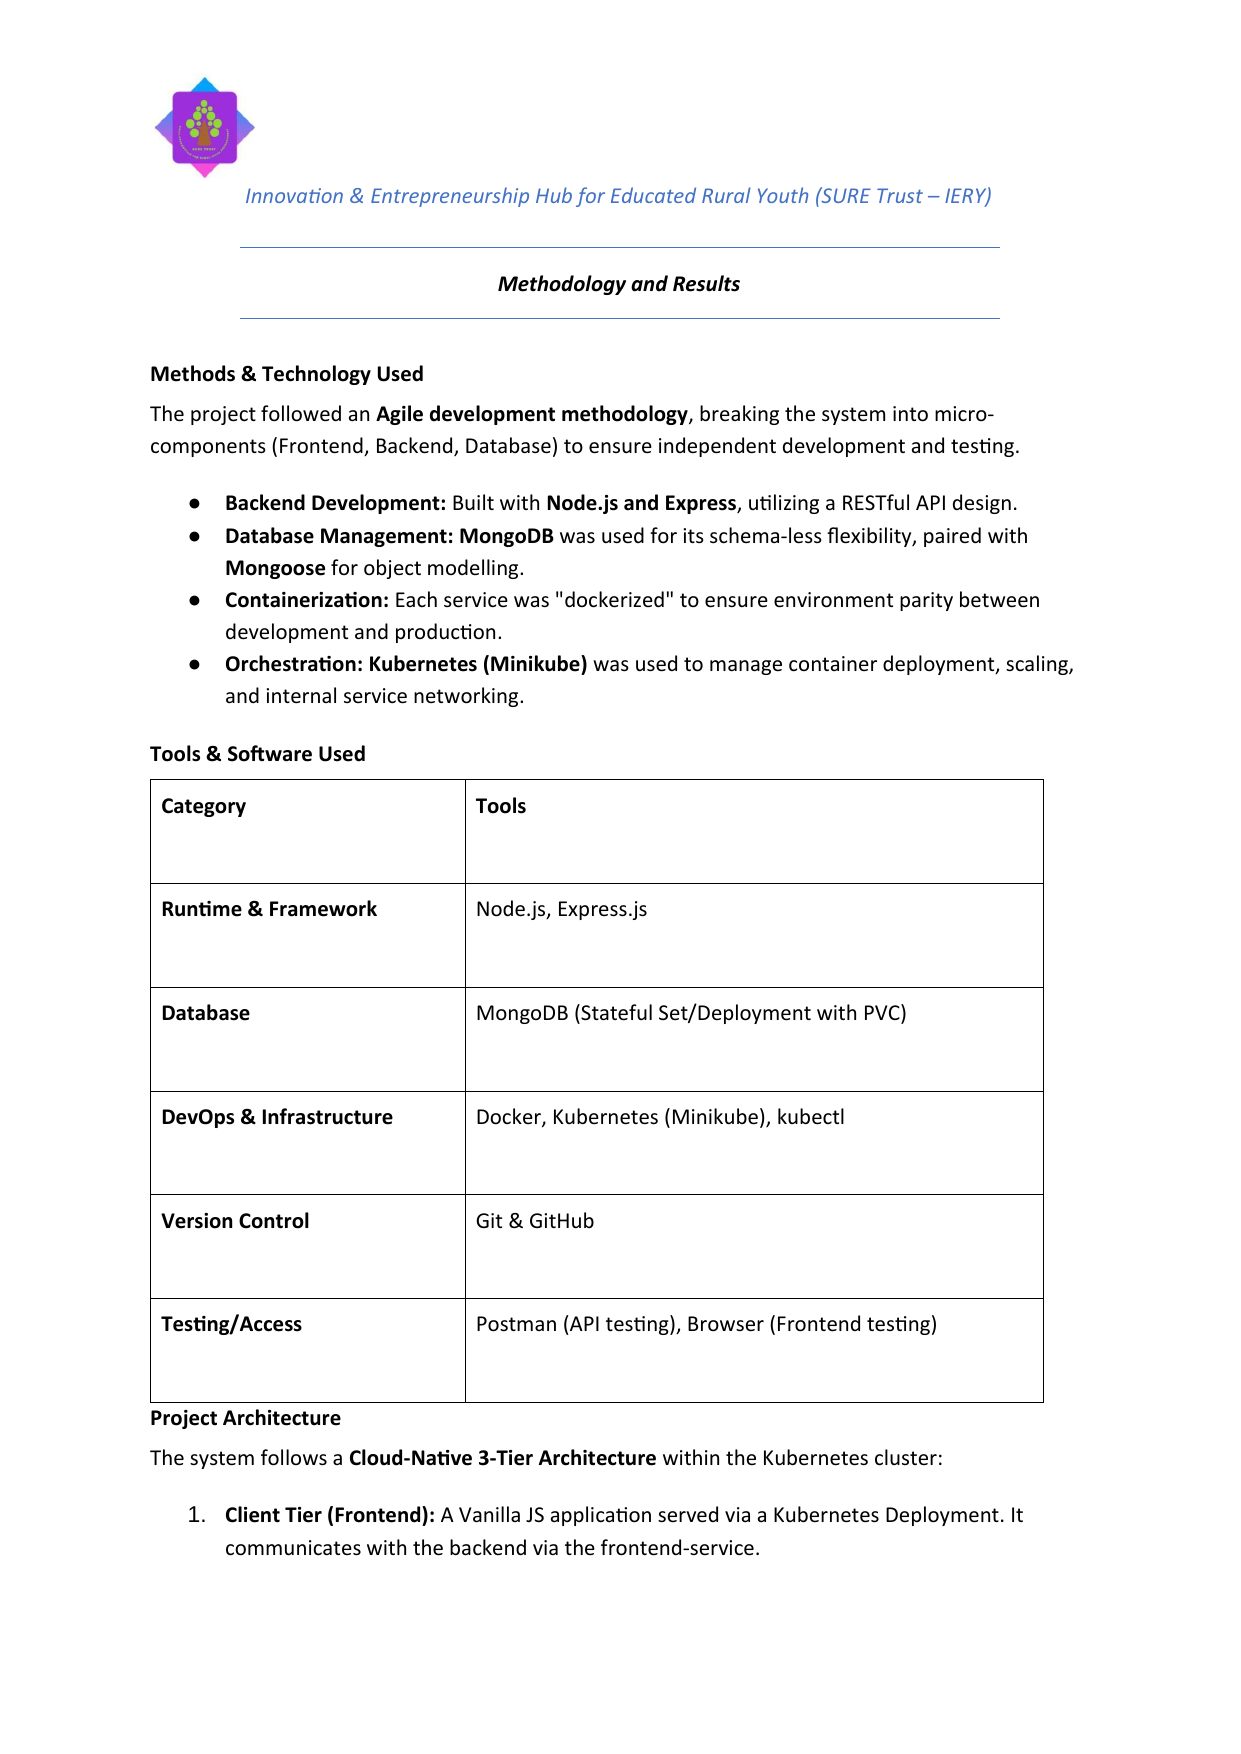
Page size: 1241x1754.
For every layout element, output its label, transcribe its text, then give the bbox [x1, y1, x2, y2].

list Containerization: Each service was "dockerized" to ensure environment parity between development and production. [187, 585, 1090, 645]
text The system follows a Cloud-Native 3-Tier Architecture within the Kubernetes cluster: [150, 1443, 1090, 1471]
table_cell Version Control [151, 1195, 465, 1298]
subtitle Project Architecture [150, 1403, 1090, 1431]
table_cell MongoDB (Stateful Set/Deployment with PVC) [466, 988, 1043, 1091]
list Backend Development: Built with Node.js and Express, utilizing a RESTful API design. [187, 488, 1090, 517]
table_cell Testing/Access [151, 1299, 465, 1402]
table_cell Database [151, 988, 465, 1091]
list Database Management: MongoDB was used for its schema-less flexibility, paired with Mongoose for object modelling. [187, 521, 1090, 581]
picture [150, 73, 258, 182]
table_cell Docker, Kubernetes (Minikube), kubectl [466, 1092, 1043, 1194]
table_cell Runtime & Framework [151, 884, 465, 987]
subtitle Tools & Software Used [150, 739, 1090, 767]
table_cell Node.js, Express.js [466, 884, 1043, 987]
table_header Tools [466, 780, 1043, 883]
table_cell Postman (API testing), Browser (Frontend testing) [466, 1299, 1043, 1402]
table_header Category [151, 780, 465, 883]
list Client Tier (Frontend): A Vanilla JS application served via a Kubernetes Deployment. It communicates with the backend via the frontend-service. [187, 1501, 1090, 1561]
list Orchestration: Kubernetes (Minikube) was used to manage container deployment, scaling, and internal service networking. [187, 649, 1090, 710]
text Methodology and Results [240, 248, 1000, 318]
text The project followed an Agile development methodology, breaking the system into micro-components (Frontend, Backend, Database) to ensure independent development and testing. [150, 399, 1090, 459]
subtitle Methods & Technology Used [150, 359, 1090, 387]
table_cell Git & GitHub [466, 1195, 1043, 1298]
table_cell DevOps & Infrastructure [151, 1092, 465, 1194]
